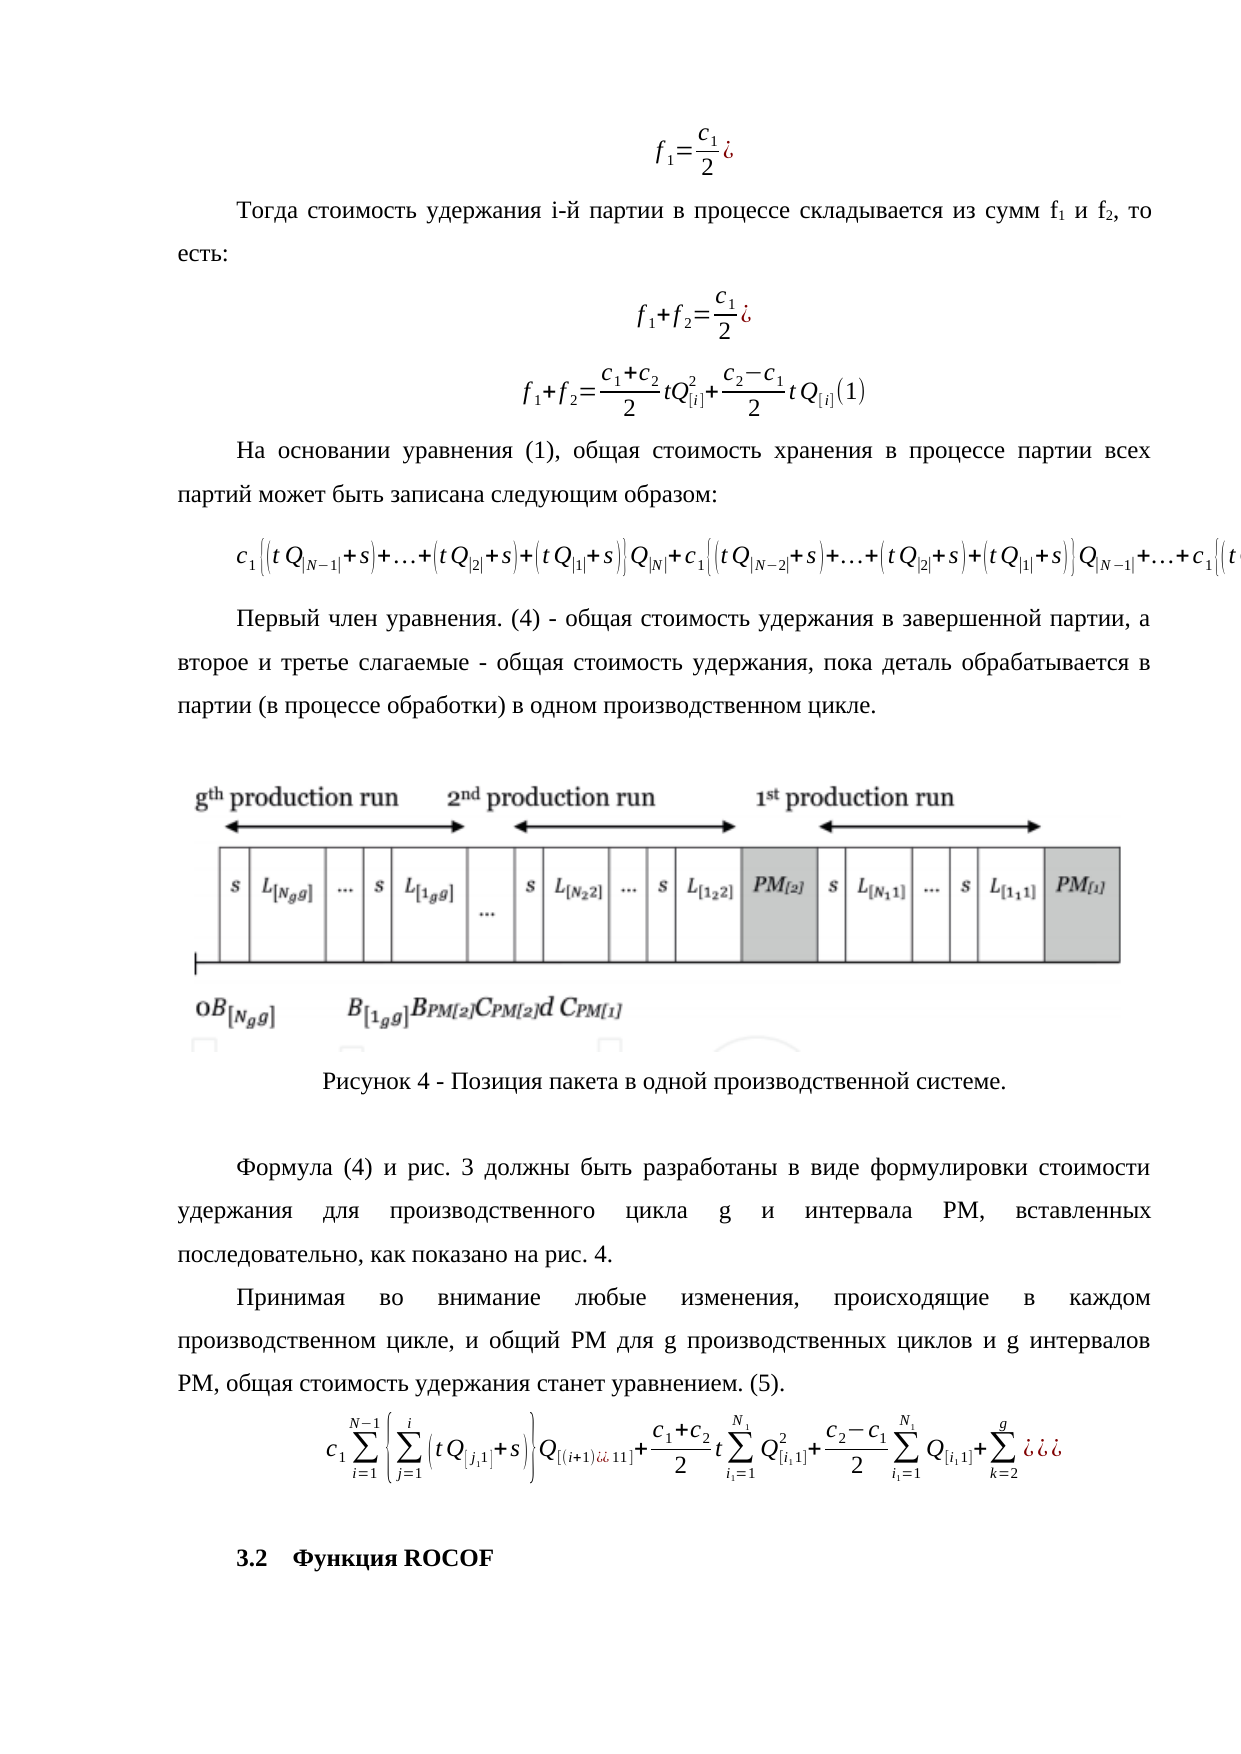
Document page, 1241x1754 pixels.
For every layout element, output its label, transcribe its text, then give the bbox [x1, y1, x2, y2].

text Тогда стоимость удержания i-й партии в процессе складывается из сумм f1 и f2, то есть: [177, 195, 1152, 267]
picture [177, 776, 1152, 1052]
text Рисунок 4 - Позиция пакета в одной производственной системе. [177, 1066, 1152, 1095]
text На основании уравнения (1), общая стоимость хранения в процессе партии всех партий может быть записана следующим образом: [177, 436, 1152, 507]
text Первый член уравнения. (4) - общая стоимость удержания в завершенной партии, а второе и третье слагаемые - общая стоимость удержания, пока деталь обрабатывается в партии (в процессе обработки) в одном производственном цикле. [177, 603, 1152, 718]
text Принимая во внимание любые изменения, происходящие в каждом производственном цикле, и общий PM для g производственных циклов и g интервалов PM, общая стоимость удержания станет уравнением. (5). [177, 1282, 1152, 1397]
list Функция ROCOF [236, 1543, 1152, 1571]
text Формула (4) и рис. 3 должны быть разработаны в виде формулировки стоимости удержания для производственного цикла g и интервала PM, вставленных последовательно, как показано на рис. 4. [177, 1152, 1152, 1267]
